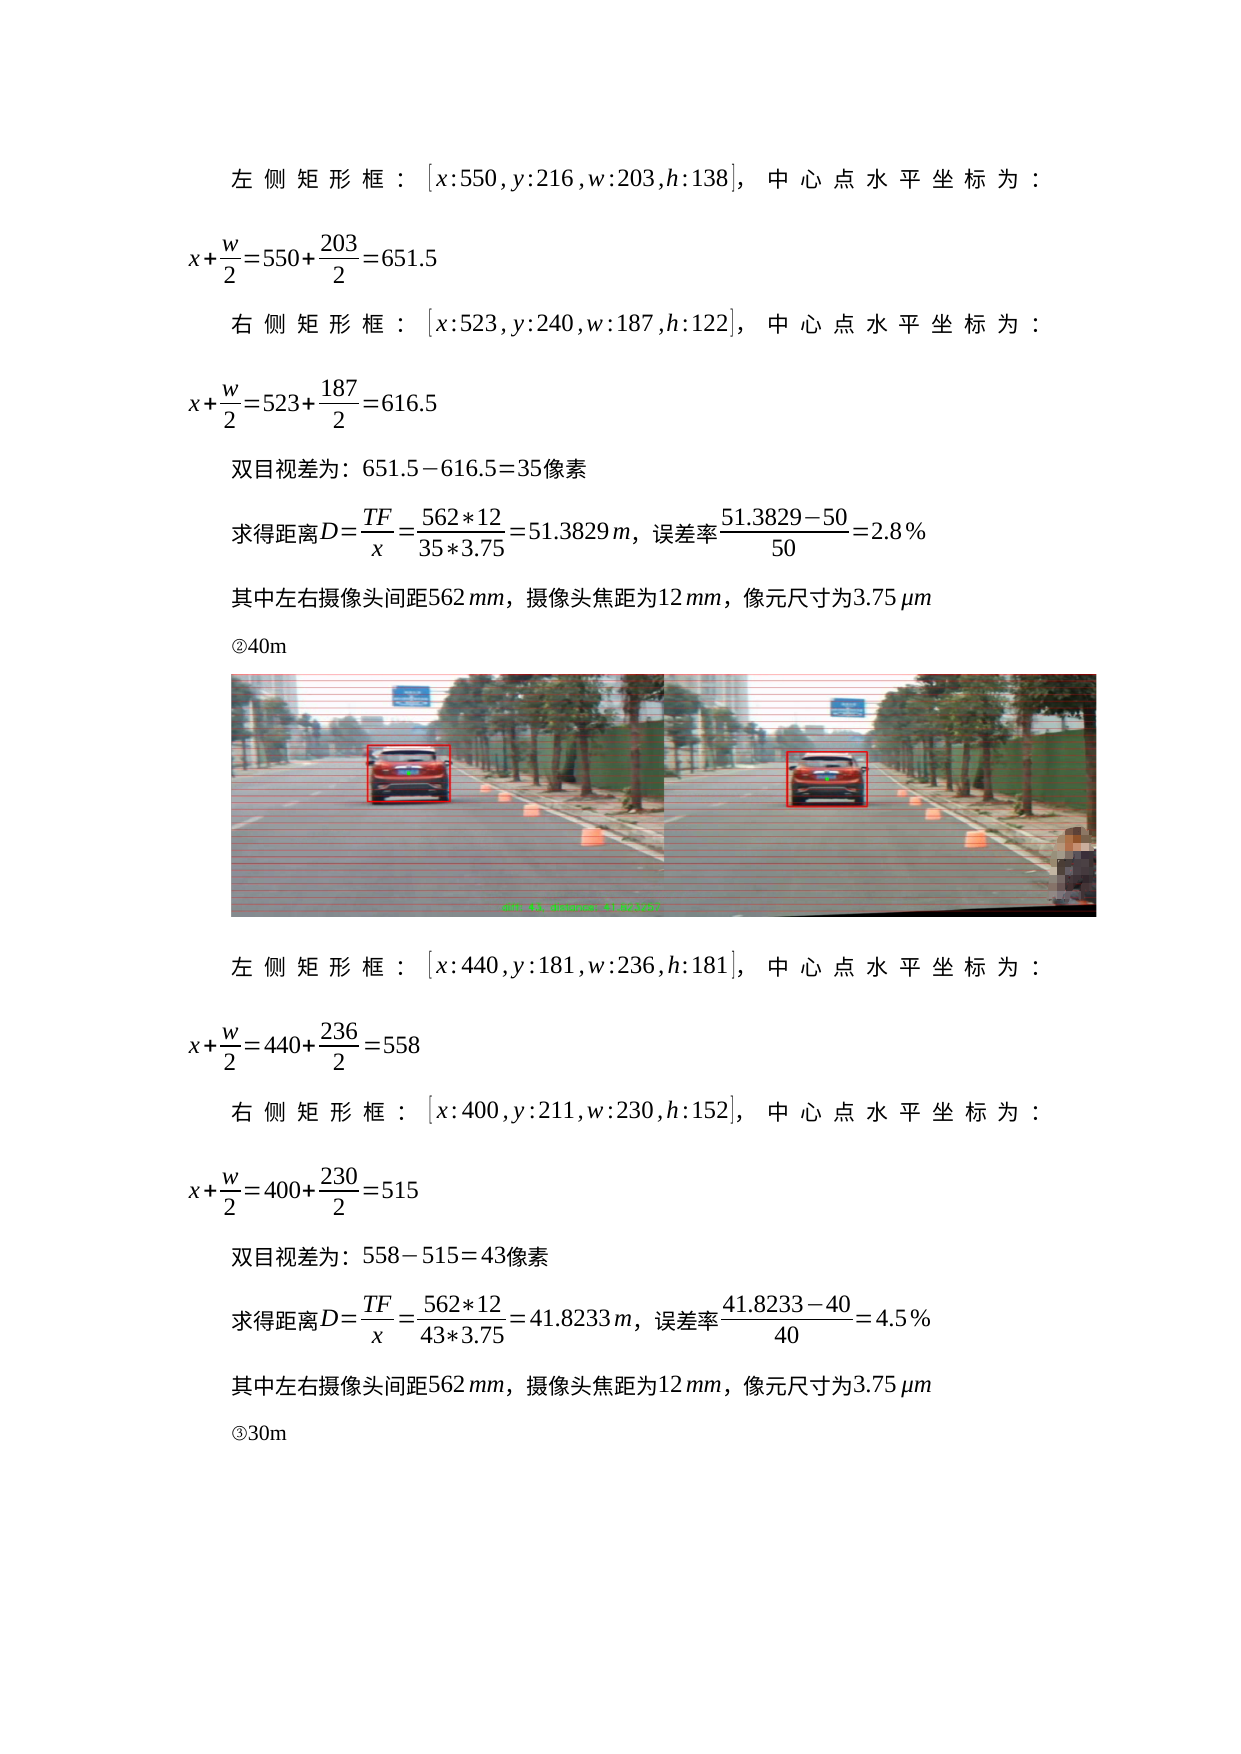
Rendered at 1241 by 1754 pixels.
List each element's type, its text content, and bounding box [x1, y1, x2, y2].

text ③30m [187, 1417, 1053, 1449]
text 其中左右摄像头间距，摄像头焦距为，像元尺寸为 [187, 1368, 1053, 1401]
text 双目视差为：像素 [187, 452, 1053, 484]
text 双目视差为：像素 [187, 1239, 1053, 1272]
text 右侧矩形框：，中心点水平坐标为： [187, 307, 1053, 437]
text ②40m [187, 629, 1053, 662]
text 求得距离，误差率 [187, 1287, 1053, 1352]
text 左侧矩形框：，中心点水平坐标为： [187, 162, 1053, 292]
text 右侧矩形框：，中心点水平坐标为： [187, 1094, 1053, 1224]
text 左侧矩形框：，中心点水平坐标为： [187, 949, 1053, 1079]
picture [231, 674, 1097, 917]
text 其中左右摄像头间距，摄像头焦距为，像元尺寸为 [187, 581, 1053, 613]
text 求得距离，误差率 [187, 500, 1053, 565]
